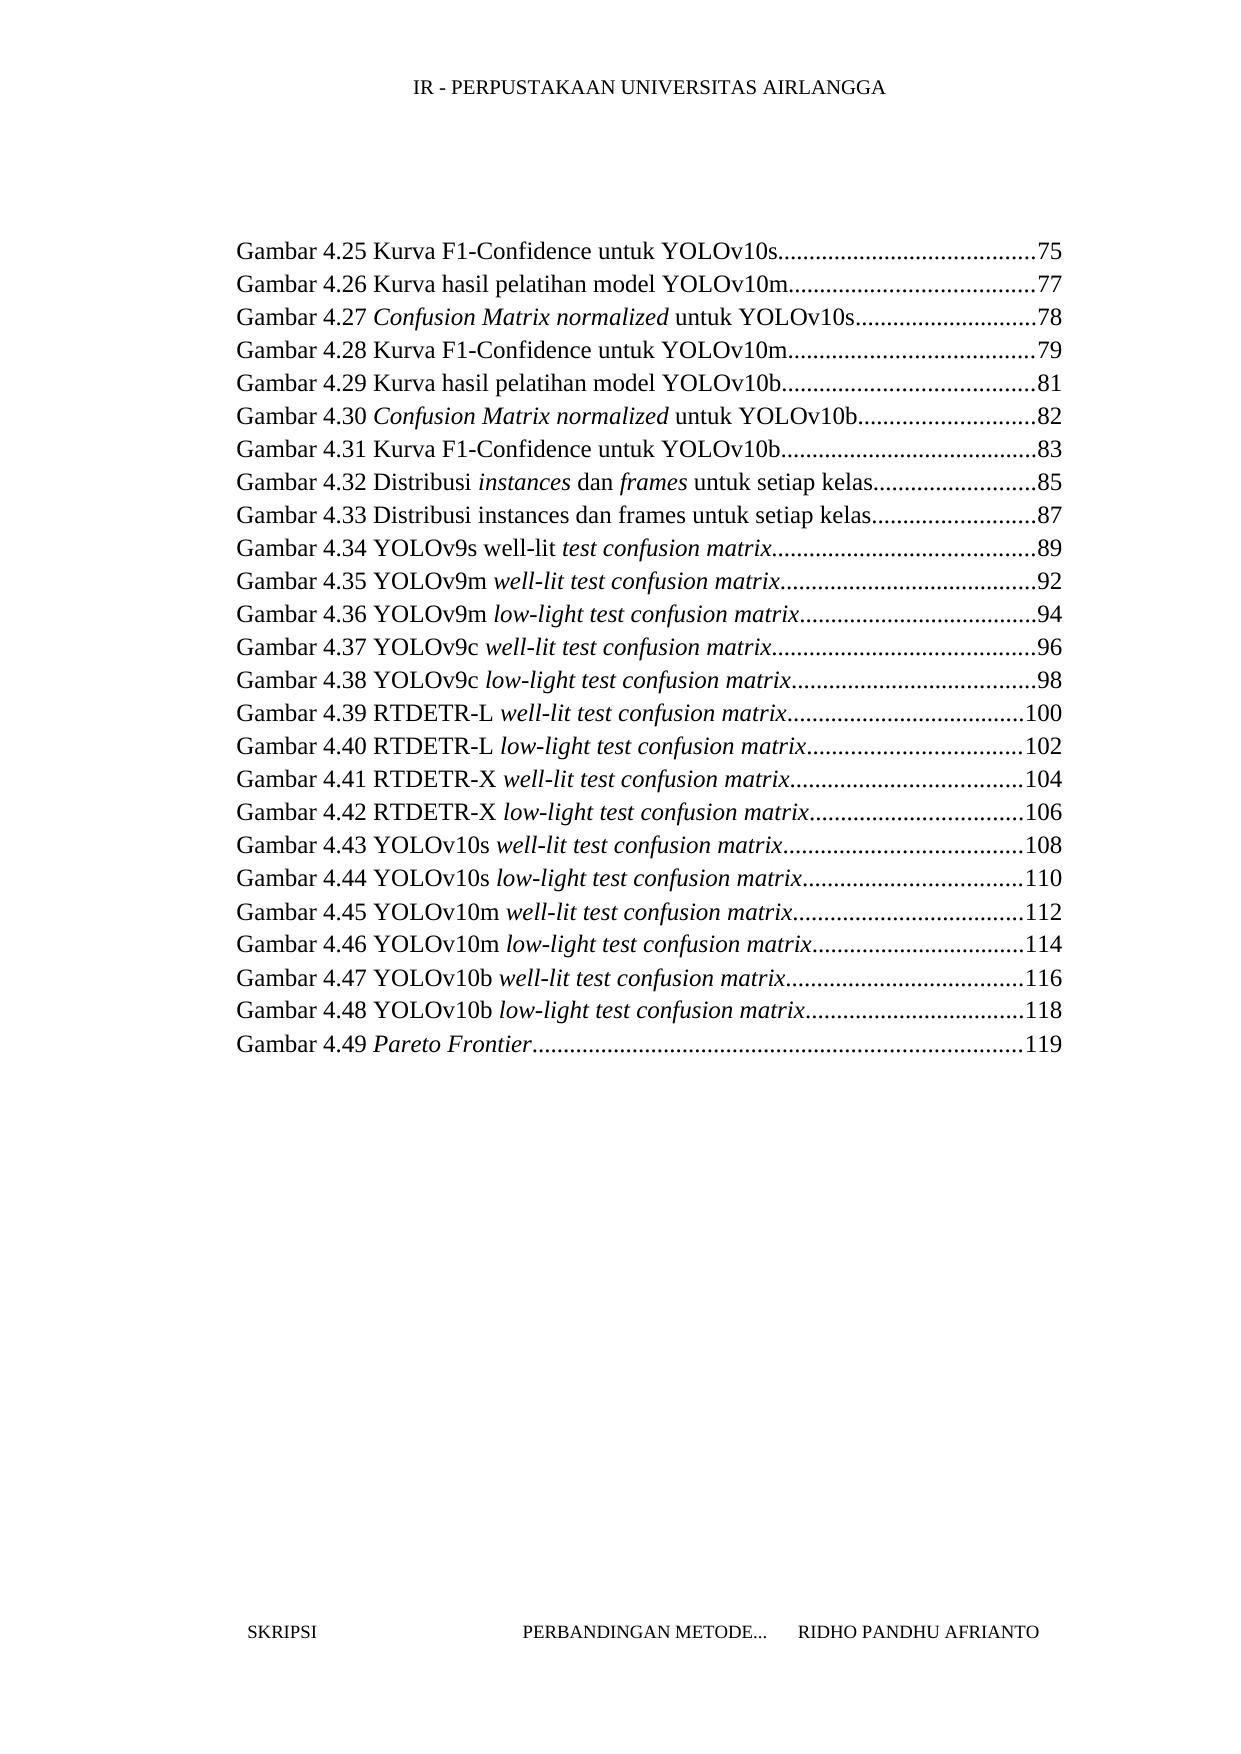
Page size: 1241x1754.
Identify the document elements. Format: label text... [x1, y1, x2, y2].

text Gambar 4.34 YOLOv9s well-lit test confusion matrix 89 [236, 533, 1063, 562]
text Gambar 4.49 Pareto Frontier 119 [236, 1029, 1063, 1057]
text Gambar 4.48 YOLOv10b low-light test confusion matrix 118 [236, 996, 1063, 1024]
text Gambar 4.32 Distribusi instances dan frames untuk setiap kelas 85 [236, 467, 1063, 496]
text Gambar 4.43 YOLOv10s well-lit test confusion matrix 108 [236, 831, 1063, 859]
text Gambar 4.46 YOLOv10m low-light test confusion matrix 114 [236, 929, 1063, 958]
text Gambar 4.33 Distribusi instances dan frames untuk setiap kelas 87 [236, 500, 1063, 529]
text Gambar 4.38 YOLOv9c low-light test confusion matrix 98 [236, 665, 1063, 694]
text Gambar 4.31 Kurva F1-Confidence untuk YOLOv10b 83 [236, 434, 1063, 463]
text Gambar 4.47 YOLOv10b well-lit test confusion matrix 116 [236, 963, 1063, 991]
text Gambar 4.30 Confusion Matrix normalized untuk YOLOv10b 82 [236, 401, 1063, 430]
text Gambar 4.26 Kurva hasil pelatihan model YOLOv10m 77 [236, 269, 1063, 298]
text Gambar 4.40 RTDETR-L low-light test confusion matrix 102 [236, 731, 1063, 760]
text Gambar 4.41 RTDETR-X well-lit test confusion matrix 104 [236, 764, 1063, 793]
text Gambar 4.37 YOLOv9c well-lit test confusion matrix 96 [236, 632, 1063, 661]
text Gambar 4.35 YOLOv9m well-lit test confusion matrix 92 [236, 566, 1063, 595]
text Gambar 4.27 Confusion Matrix normalized untuk YOLOv10s 78 [236, 302, 1063, 331]
text Gambar 4.45 YOLOv10m well-lit test confusion matrix 112 [236, 897, 1063, 925]
text Gambar 4.39 RTDETR-L well-lit test confusion matrix 100 [236, 698, 1063, 727]
text Gambar 4.36 YOLOv9m low-light test confusion matrix 94 [236, 599, 1063, 628]
text Gambar 4.25 Kurva F1-Confidence untuk YOLOv10s 75 [236, 236, 1063, 265]
text Gambar 4.42 RTDETR-X low-light test confusion matrix 106 [236, 797, 1063, 826]
text Gambar 4.28 Kurva F1-Confidence untuk YOLOv10m 79 [236, 335, 1063, 364]
text Gambar 4.29 Kurva hasil pelatihan model YOLOv10b 81 [236, 368, 1063, 397]
text Gambar 4.44 YOLOv10s low-light test confusion matrix 110 [236, 863, 1063, 892]
